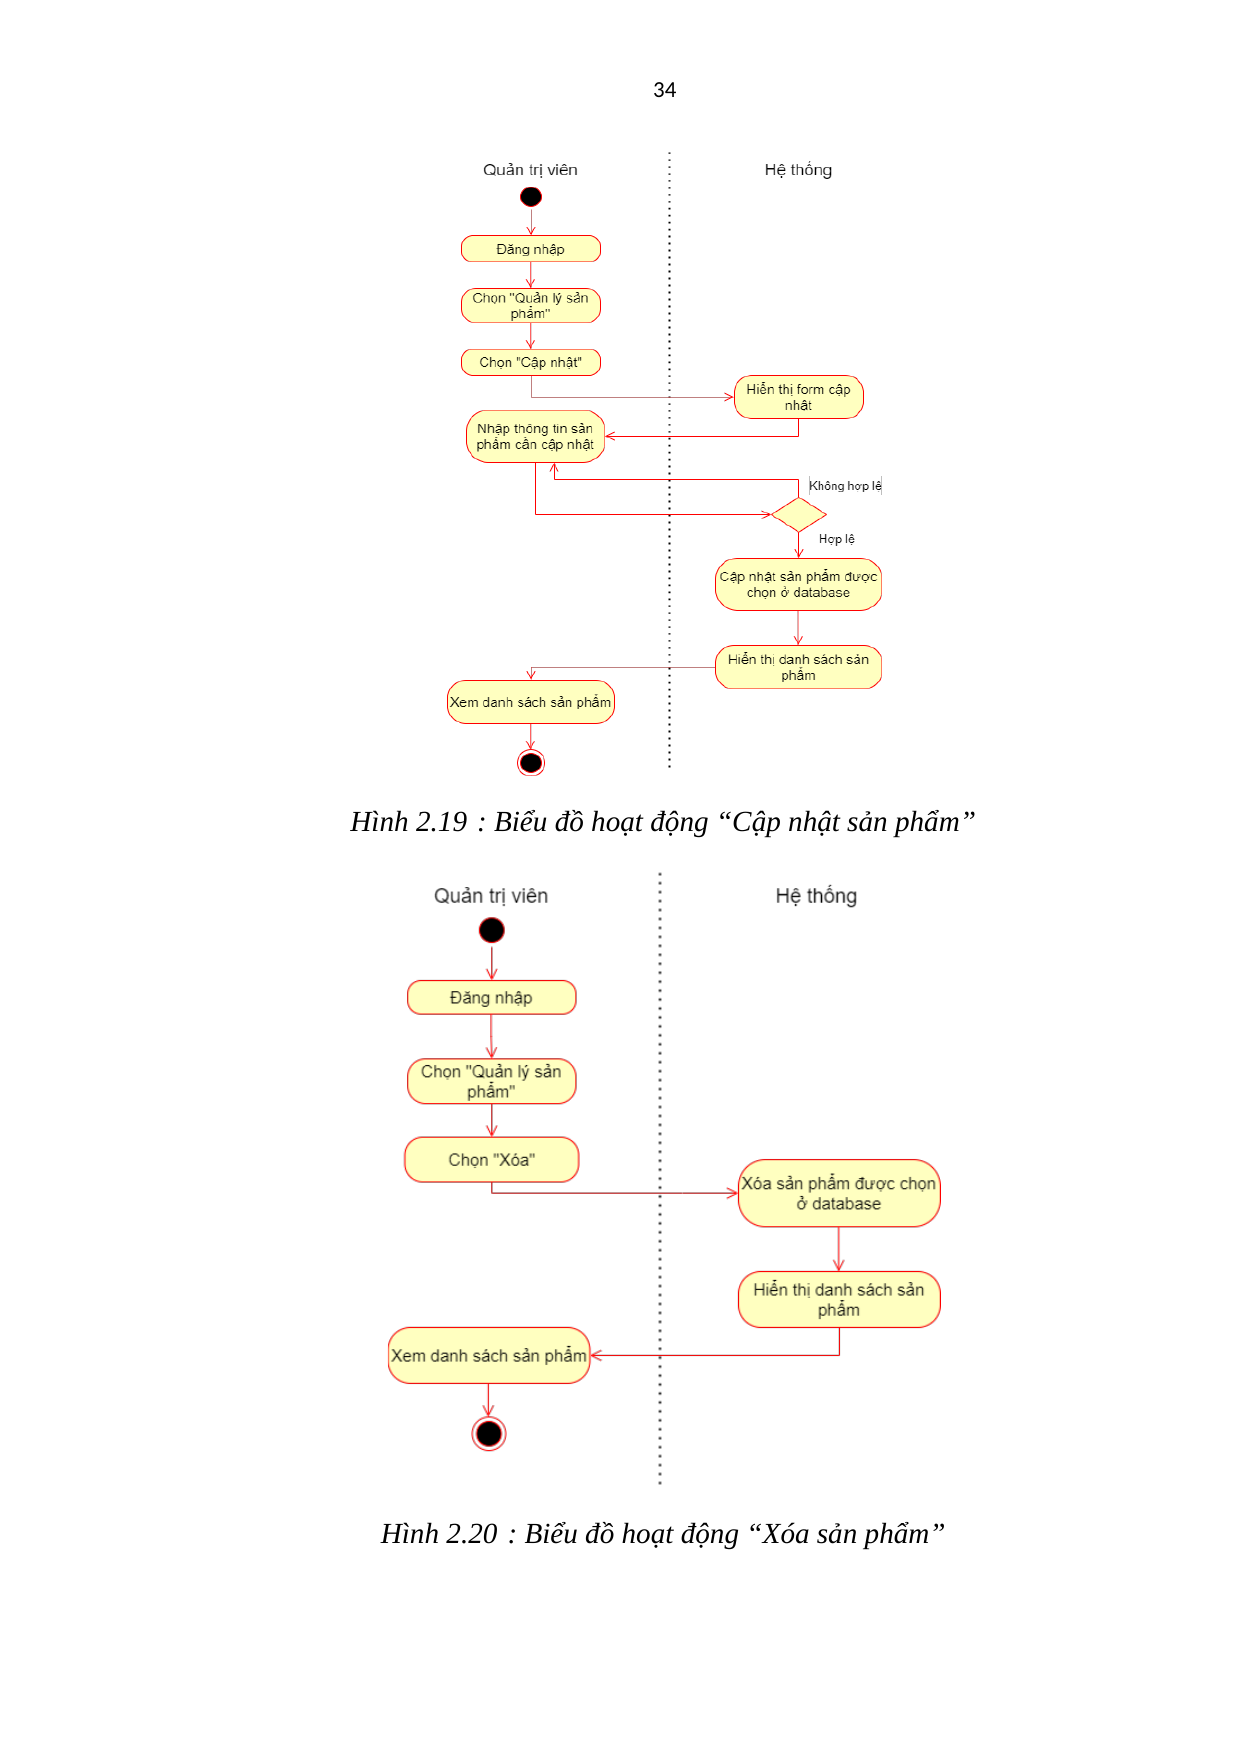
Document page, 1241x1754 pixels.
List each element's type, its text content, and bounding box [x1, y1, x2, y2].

picture [387, 867, 941, 1487]
picture [447, 147, 882, 776]
